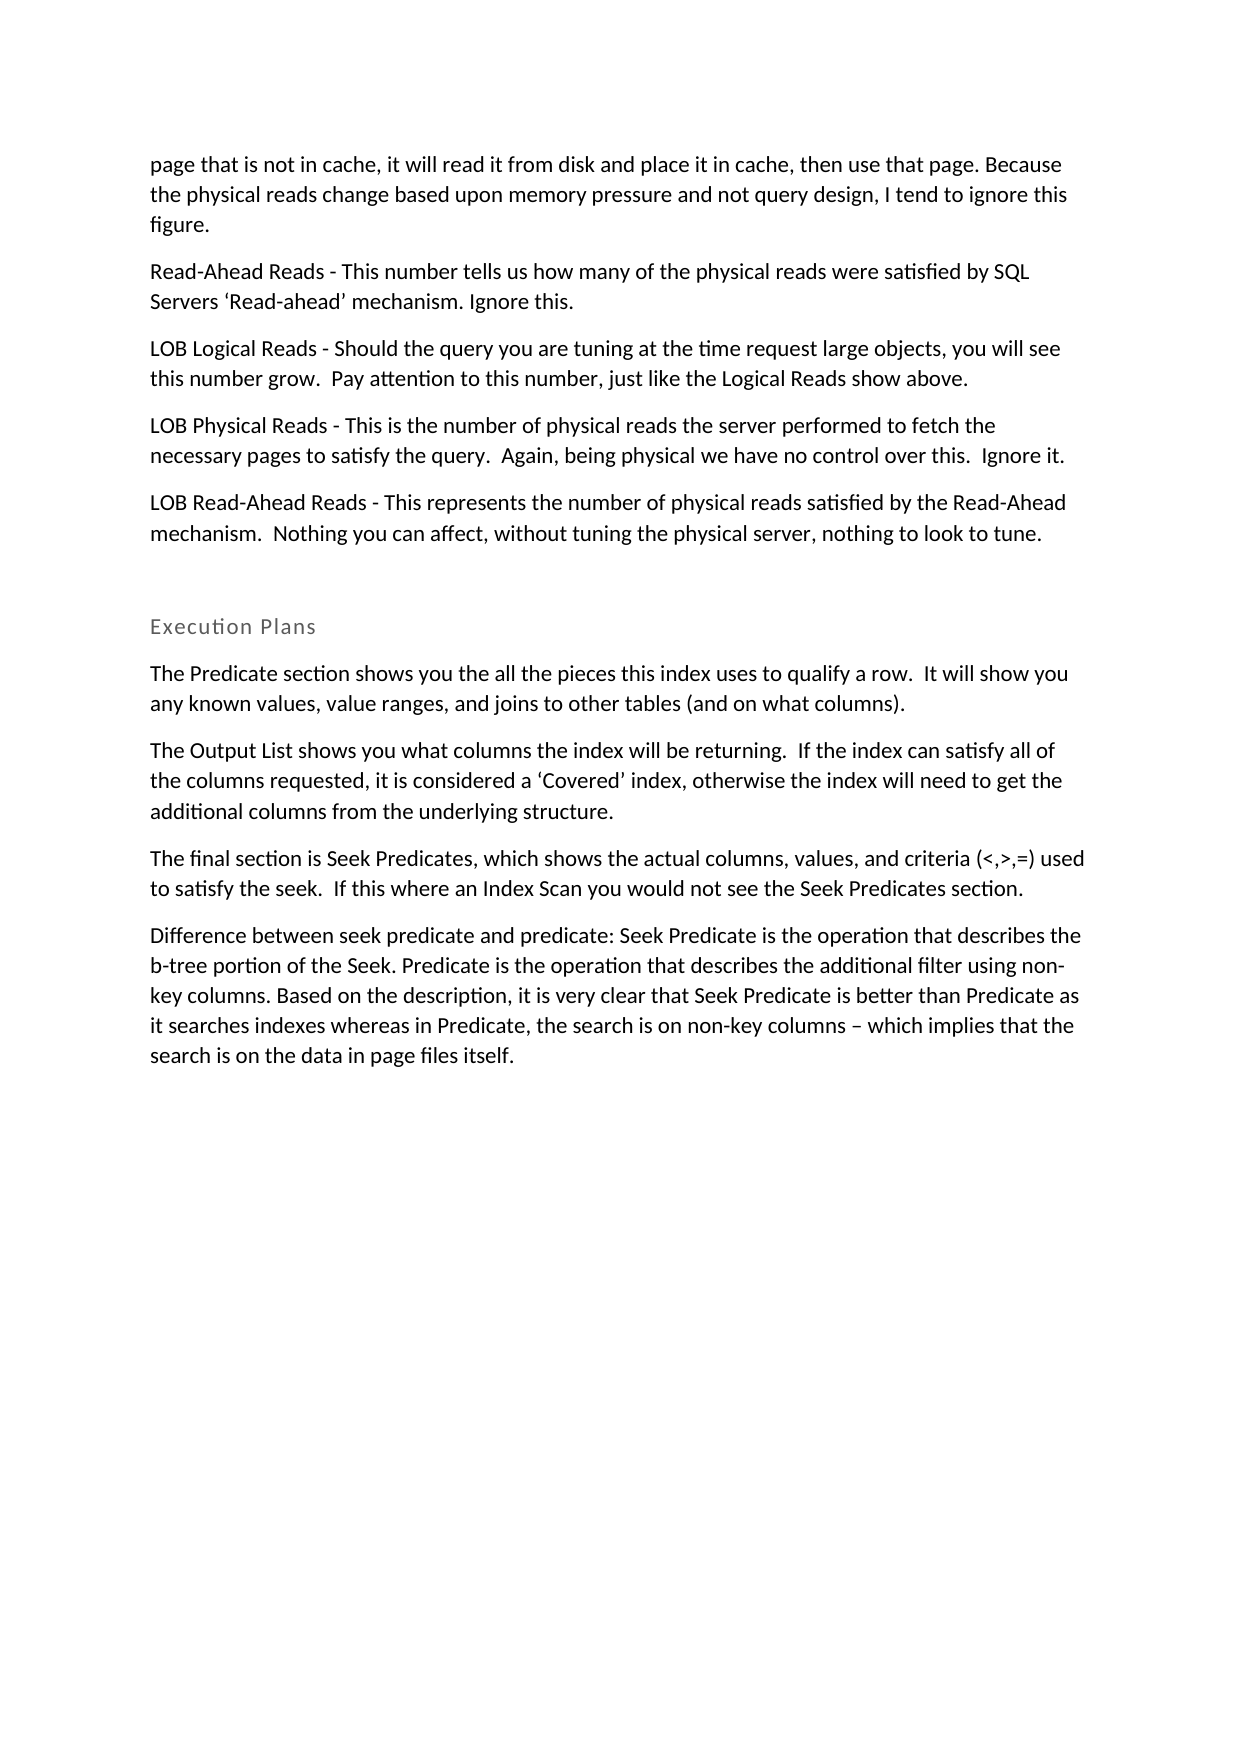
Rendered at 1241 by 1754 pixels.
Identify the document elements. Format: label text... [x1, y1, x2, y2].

text LOB Physical Reads - This is the number of physical reads the server performed to fetch the necessary pages to satisfy the query. Again, being physical we have no control over this. Ignore it. [150, 411, 1090, 470]
text The Output List shows you what columns the index will be returning. If the index can satisfy all of the columns requested, it is considered a ‘Covered’ index, otherwise the index will need to get the additional columns from the underlying structure. [150, 736, 1090, 825]
text The final section is Seek Predicates, which shows the actual columns, values, and criteria (<,>,=) used to satisfy the seek. If this where an Index Scan you would not see the Seek Predicates section. [150, 844, 1090, 902]
subtitle Execution Plans [150, 612, 1090, 641]
text Read-Ahead Reads - This number tells us how many of the physical reads were satisfied by SQL Servers ‘Read-ahead’ mechanism. Ignore this. [150, 257, 1090, 316]
text LOB Read-Ahead Reads - This represents the number of physical reads satisfied by the Read-Ahead mechanism. Nothing you can affect, without tuning the physical server, nothing to look to tune. [150, 488, 1090, 547]
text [150, 150, 1090, 238]
text Difference between seek predicate and predicate: Seek Predicate is the operation that describes the b-tree portion of the Seek. Predicate is the operation that describes the additional filter using non-key columns. Based on the description, it is very clear that Seek Predicate is better than Predicate as it searches indexes whereas in Predicate, the search is on non-key columns – which implies that the search is on the data in page files itself. [150, 921, 1090, 1100]
text LOB Logical Reads - Should the query you are tuning at the time request large objects, you will see this number grow. Pay attention to this number, just like the Logical Reads show above. [150, 334, 1090, 393]
text The Predicate section shows you the all the pieces this index uses to qualify a row. It will show you any known values, value ranges, and joins to other tables (and on what columns). [150, 659, 1090, 718]
